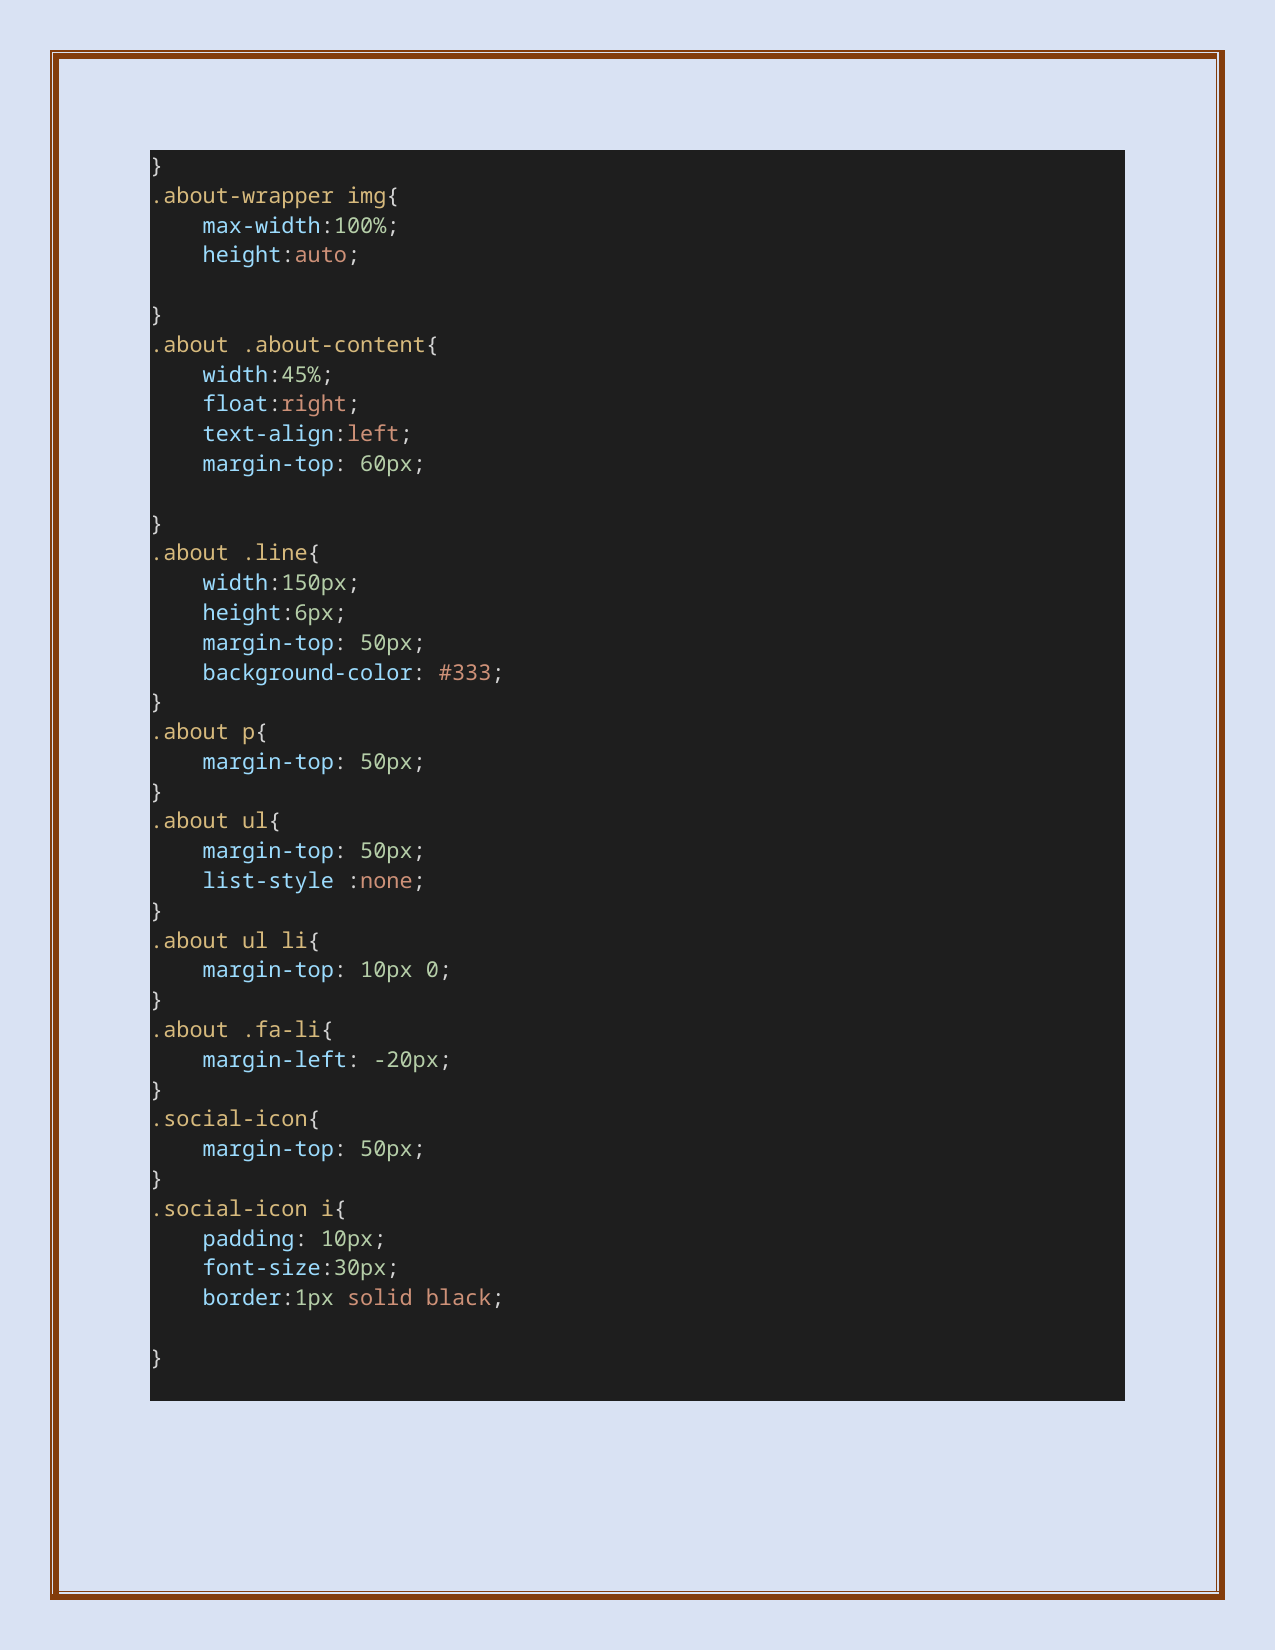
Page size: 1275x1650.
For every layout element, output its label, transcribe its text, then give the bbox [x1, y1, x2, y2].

text height:auto; [150, 239, 1125, 269]
text float:right; [150, 388, 1125, 418]
text .about .about-content{ [150, 329, 1125, 358]
text } [150, 1342, 1125, 1371]
text width:150px; [150, 567, 1125, 597]
text margin-top: 50px; [150, 627, 1125, 656]
text padding: 10px; [150, 1222, 1125, 1252]
text } [150, 150, 1125, 180]
text } [150, 507, 1125, 537]
text .about ul{ [150, 805, 1125, 835]
text margin-left: -20px; [150, 1044, 1125, 1073]
text text-align:left; [150, 418, 1125, 448]
text .about .fa-li{ [150, 1014, 1125, 1044]
text .social-icon{ [150, 1103, 1125, 1133]
text .about .line{ [150, 537, 1125, 567]
text } [150, 686, 1125, 716]
text .about ul li{ [150, 924, 1125, 954]
text margin-top: 10px 0; [150, 954, 1125, 984]
text margin-top: 50px; [150, 746, 1125, 776]
text margin-top: 60px; [150, 448, 1125, 478]
text } [150, 299, 1125, 329]
text margin-top: 50px; [150, 835, 1125, 865]
text } [150, 984, 1125, 1014]
text .about p{ [150, 716, 1125, 746]
text } [150, 776, 1125, 805]
text max-width:100%; [150, 209, 1125, 239]
text } [150, 895, 1125, 924]
text width:45%; [150, 358, 1125, 388]
text list-style :none; [150, 865, 1125, 895]
text .about-wrapper img{ [150, 180, 1125, 209]
text } [150, 1163, 1125, 1193]
text } [150, 1073, 1125, 1103]
text margin-top: 50px; [150, 1133, 1125, 1163]
text border:1px solid black; [150, 1282, 1125, 1312]
text .social-icon i{ [150, 1193, 1125, 1222]
text font-size:30px; [150, 1252, 1125, 1282]
text height:6px; [150, 597, 1125, 627]
text background-color: #333; [150, 656, 1125, 686]
